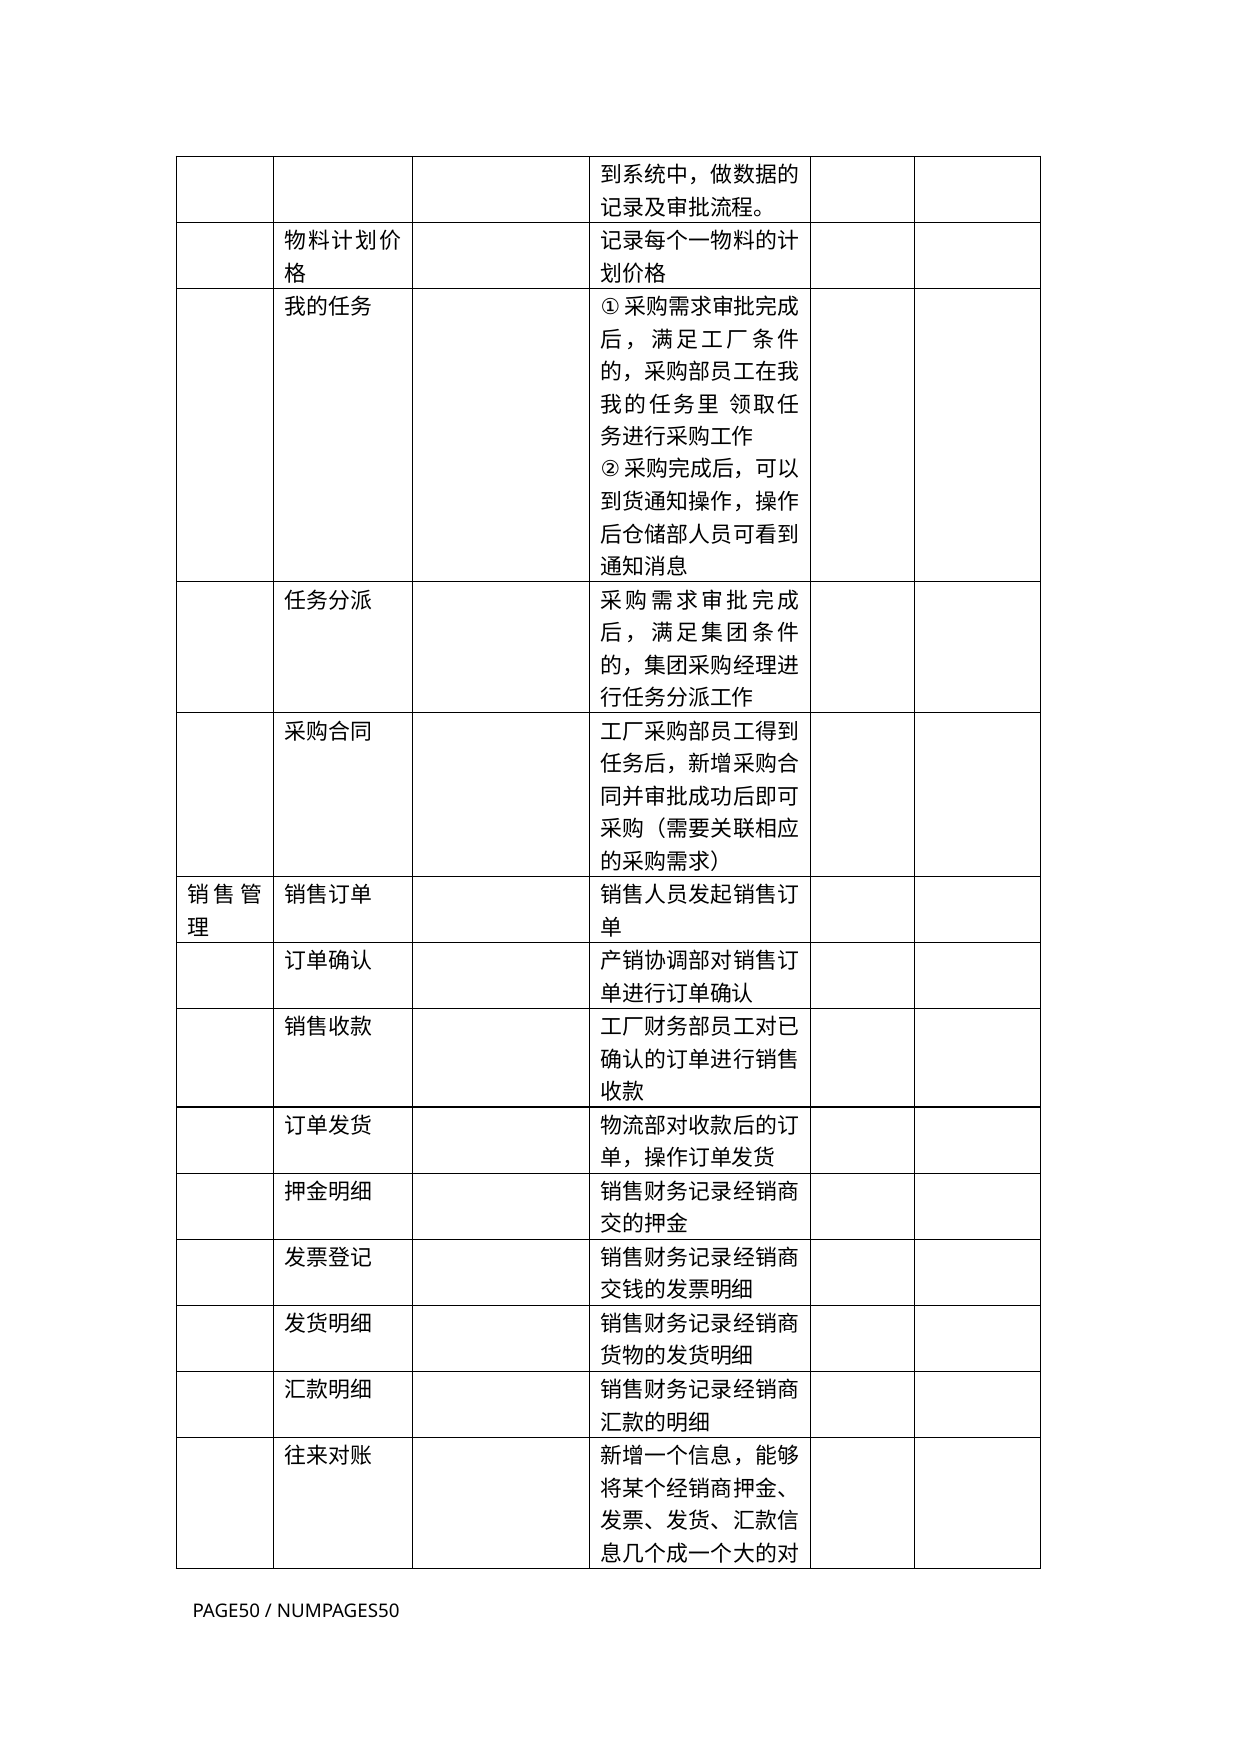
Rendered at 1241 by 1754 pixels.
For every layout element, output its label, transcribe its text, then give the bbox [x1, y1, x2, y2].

table_cell 销售收款 [274, 1009, 412, 1106]
table_cell [177, 223, 273, 288]
table_cell [915, 157, 1040, 222]
table_cell [811, 713, 914, 876]
table_cell [811, 1174, 914, 1238]
table_cell 记录每个一物料的计划价格 [590, 223, 810, 288]
table_cell [177, 943, 273, 1008]
table_cell 产销协调部对销售订单进行订单确认 [590, 943, 810, 1008]
table_cell [177, 1372, 273, 1437]
table_cell [811, 1306, 914, 1371]
table_cell 发货明细 [274, 1306, 412, 1371]
table_cell 往来对账 [274, 1438, 412, 1568]
table_cell [811, 1009, 914, 1106]
table_cell [811, 1438, 914, 1568]
table_cell [413, 289, 589, 581]
table_cell 汇款明细 [274, 1372, 412, 1437]
table_cell [413, 1174, 589, 1238]
table_cell [413, 1372, 589, 1437]
table_cell [915, 289, 1040, 581]
table_cell [915, 1174, 1040, 1238]
table_cell 销售财务记录经销商汇款的明细 [590, 1372, 810, 1437]
table_cell [811, 943, 914, 1008]
table_cell [413, 1108, 589, 1172]
table_cell [915, 943, 1040, 1008]
table_cell [915, 1372, 1040, 1437]
table_cell [177, 1108, 273, 1172]
table_cell 销售财务记录经销商交的押金 [590, 1174, 810, 1238]
table_cell 采购需求审批完成后，满足集团条件的，集团采购经理进行任务分派工作 [590, 582, 810, 712]
table_cell 物料计划价格 [274, 223, 412, 288]
table_cell [413, 713, 589, 876]
table_cell ①采购需求审批完成后，满足工厂条件的，采购部员工在我 我的任务里 领取任务进行采购工作 ②采购完成后，可以 到货通知操作，操作后仓储部人员可看到通知消息 [590, 289, 810, 581]
table_cell [177, 157, 273, 222]
table_cell [915, 582, 1040, 712]
table_cell 订单确认 [274, 943, 412, 1008]
table_cell [811, 289, 914, 581]
table_cell 订单发货 [274, 1108, 412, 1172]
table_cell [413, 943, 589, 1008]
table_cell [413, 877, 589, 942]
table_cell [413, 1306, 589, 1371]
table_cell [811, 1108, 914, 1172]
table_cell [413, 1009, 589, 1106]
table_cell 销售人员发起销售订单 [590, 877, 810, 942]
table_cell 销售管理 [177, 877, 273, 942]
table_cell 采购需求 [274, 157, 412, 222]
table_cell [915, 1306, 1040, 1371]
table_cell [177, 713, 273, 876]
table_cell 任务分派 [274, 582, 412, 712]
table_cell [177, 582, 273, 712]
table_cell [177, 1009, 273, 1106]
table_cell [177, 1174, 273, 1238]
table_cell 发票登记 [274, 1240, 412, 1304]
table_cell [177, 1306, 273, 1371]
table_cell [413, 1240, 589, 1304]
table_cell [811, 1240, 914, 1304]
table_cell [915, 1108, 1040, 1172]
table_cell [915, 1438, 1040, 1568]
table_cell [811, 877, 914, 942]
table_cell [915, 713, 1040, 876]
table_cell [811, 1372, 914, 1437]
table_cell 物流部对收款后的订单，操作订单发货 [590, 1108, 810, 1172]
table_cell 销售财务记录经销商交钱的发票明细 [590, 1240, 810, 1304]
table_cell [811, 223, 914, 288]
table_cell [915, 223, 1040, 288]
table_cell [413, 157, 589, 222]
table_cell 销售订单 [274, 877, 412, 942]
table_cell [915, 877, 1040, 942]
table_cell [811, 582, 914, 712]
table_cell [177, 1240, 273, 1304]
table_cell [590, 157, 810, 222]
table_cell [413, 223, 589, 288]
table_cell [915, 1240, 1040, 1304]
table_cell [590, 1438, 810, 1568]
table_cell 我的任务 [274, 289, 412, 581]
table_cell [177, 1438, 273, 1568]
table_cell 采购合同 [274, 713, 412, 876]
table_cell 押金明细 [274, 1174, 412, 1238]
table_cell 工厂采购部员工得到任务后，新增采购合同并审批成功后即可采购（需要关联相应的采购需求） [590, 713, 810, 876]
table_cell [811, 157, 914, 222]
table_cell [413, 1438, 589, 1568]
table_cell 销售财务记录经销商货物的发货明细 [590, 1306, 810, 1371]
table_cell [915, 1009, 1040, 1106]
table_cell [177, 289, 273, 581]
table_cell [413, 582, 589, 712]
table_cell 工厂财务部员工对已确认的订单进行销售收款 [590, 1009, 810, 1106]
